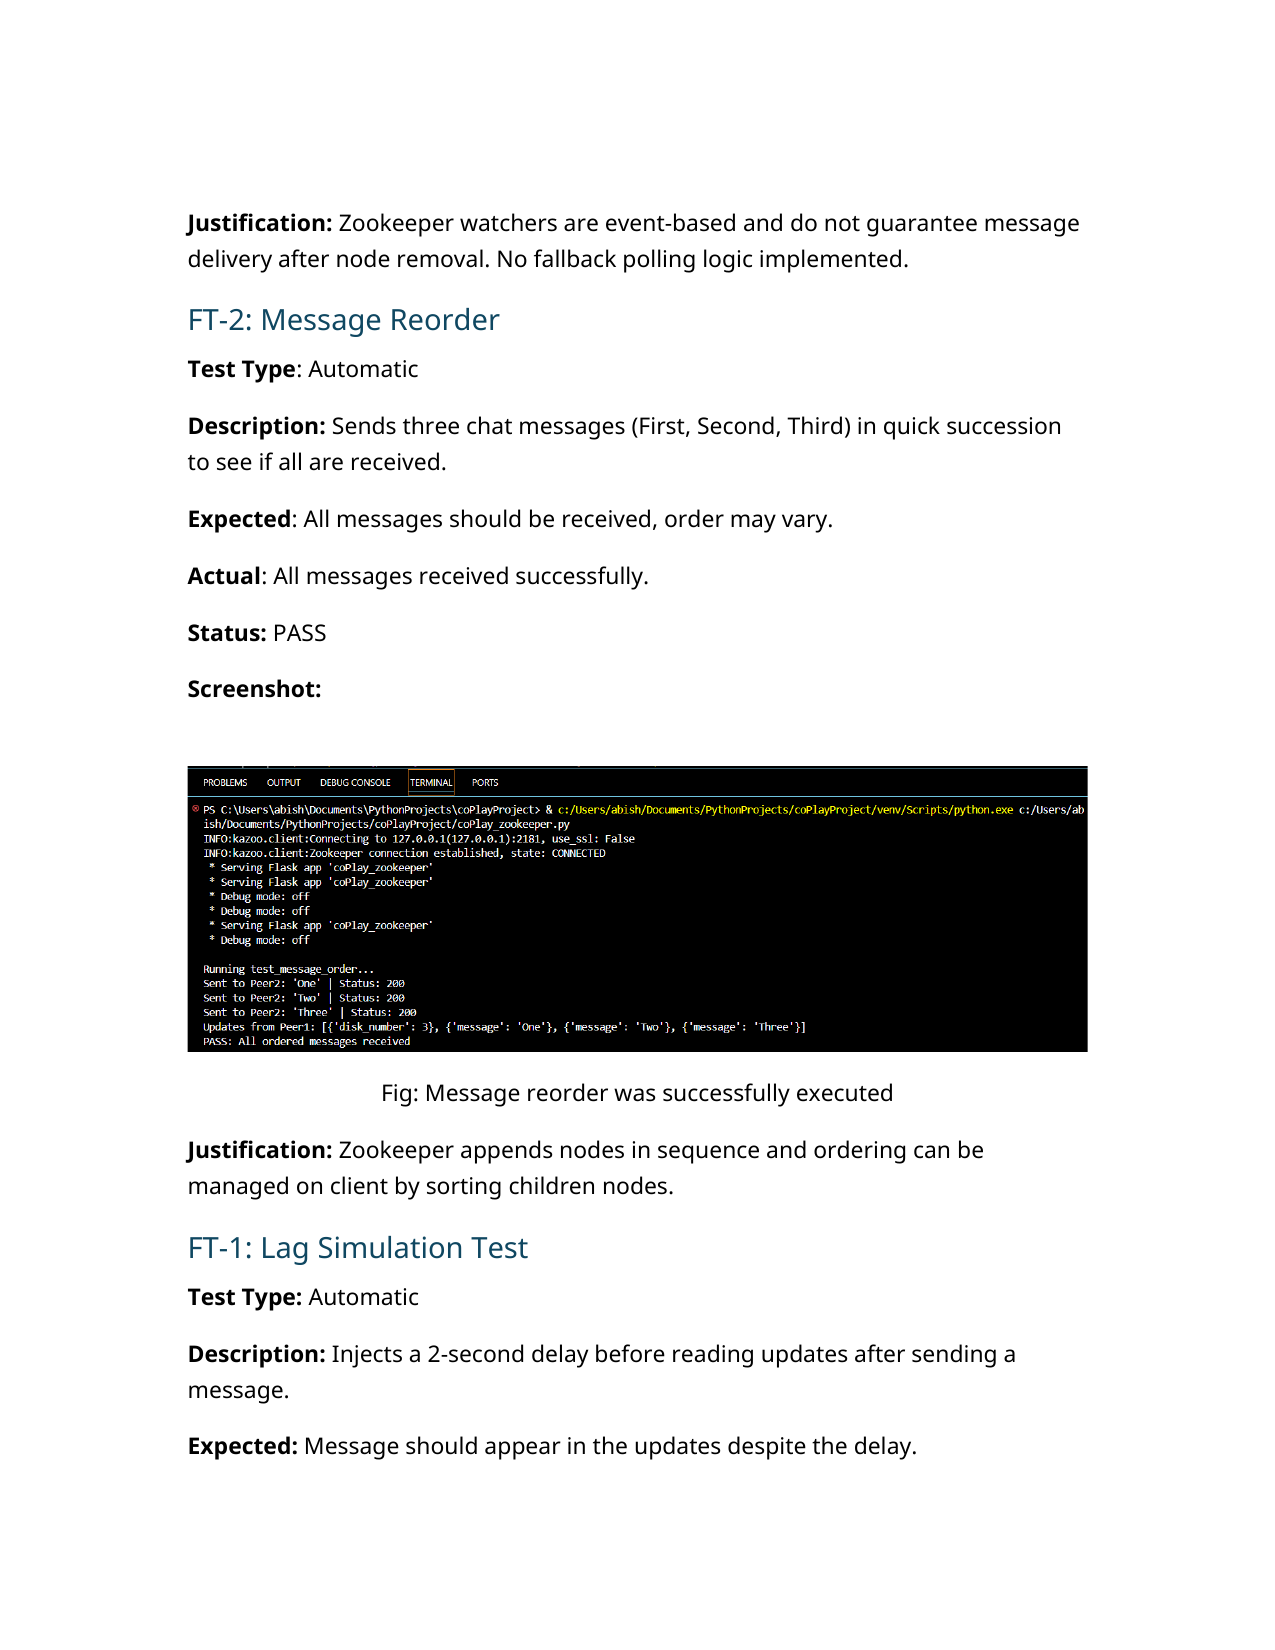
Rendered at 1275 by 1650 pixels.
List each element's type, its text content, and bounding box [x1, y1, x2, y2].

text Description: Injects a 2-second delay before reading updates after sending a message. [187, 1338, 1087, 1405]
text Expected: All messages should be received, order may vary. [187, 503, 1087, 534]
subtitle FT-2: Message Reorder [187, 299, 1087, 339]
text Justification: Zookeeper watchers are event-based and do not guarantee message delivery after node removal. No fallback polling logic implemented. [187, 207, 1087, 274]
text Expected: Message should appear in the updates despite the delay. [187, 1430, 1087, 1462]
text Test Type: Automatic [187, 353, 1087, 385]
text Test Type: Automatic [187, 1281, 1087, 1312]
text Justification: Zookeeper appends nodes in sequence and ordering can be managed on client by sorting children nodes. [187, 1134, 1087, 1201]
text Screenshot: [187, 673, 1087, 704]
text Fig: Message reorder was successfully executed [187, 1077, 1087, 1109]
text Actual: All messages received successfully. [187, 560, 1087, 591]
text Description: Sends three chat messages (First, Second, Third) in quick succession to see if all are received. [187, 410, 1087, 477]
text Status: PASS [187, 616, 1087, 648]
picture [187, 766, 1088, 1052]
subtitle FT-1: Lag Simulation Test [187, 1227, 1087, 1267]
